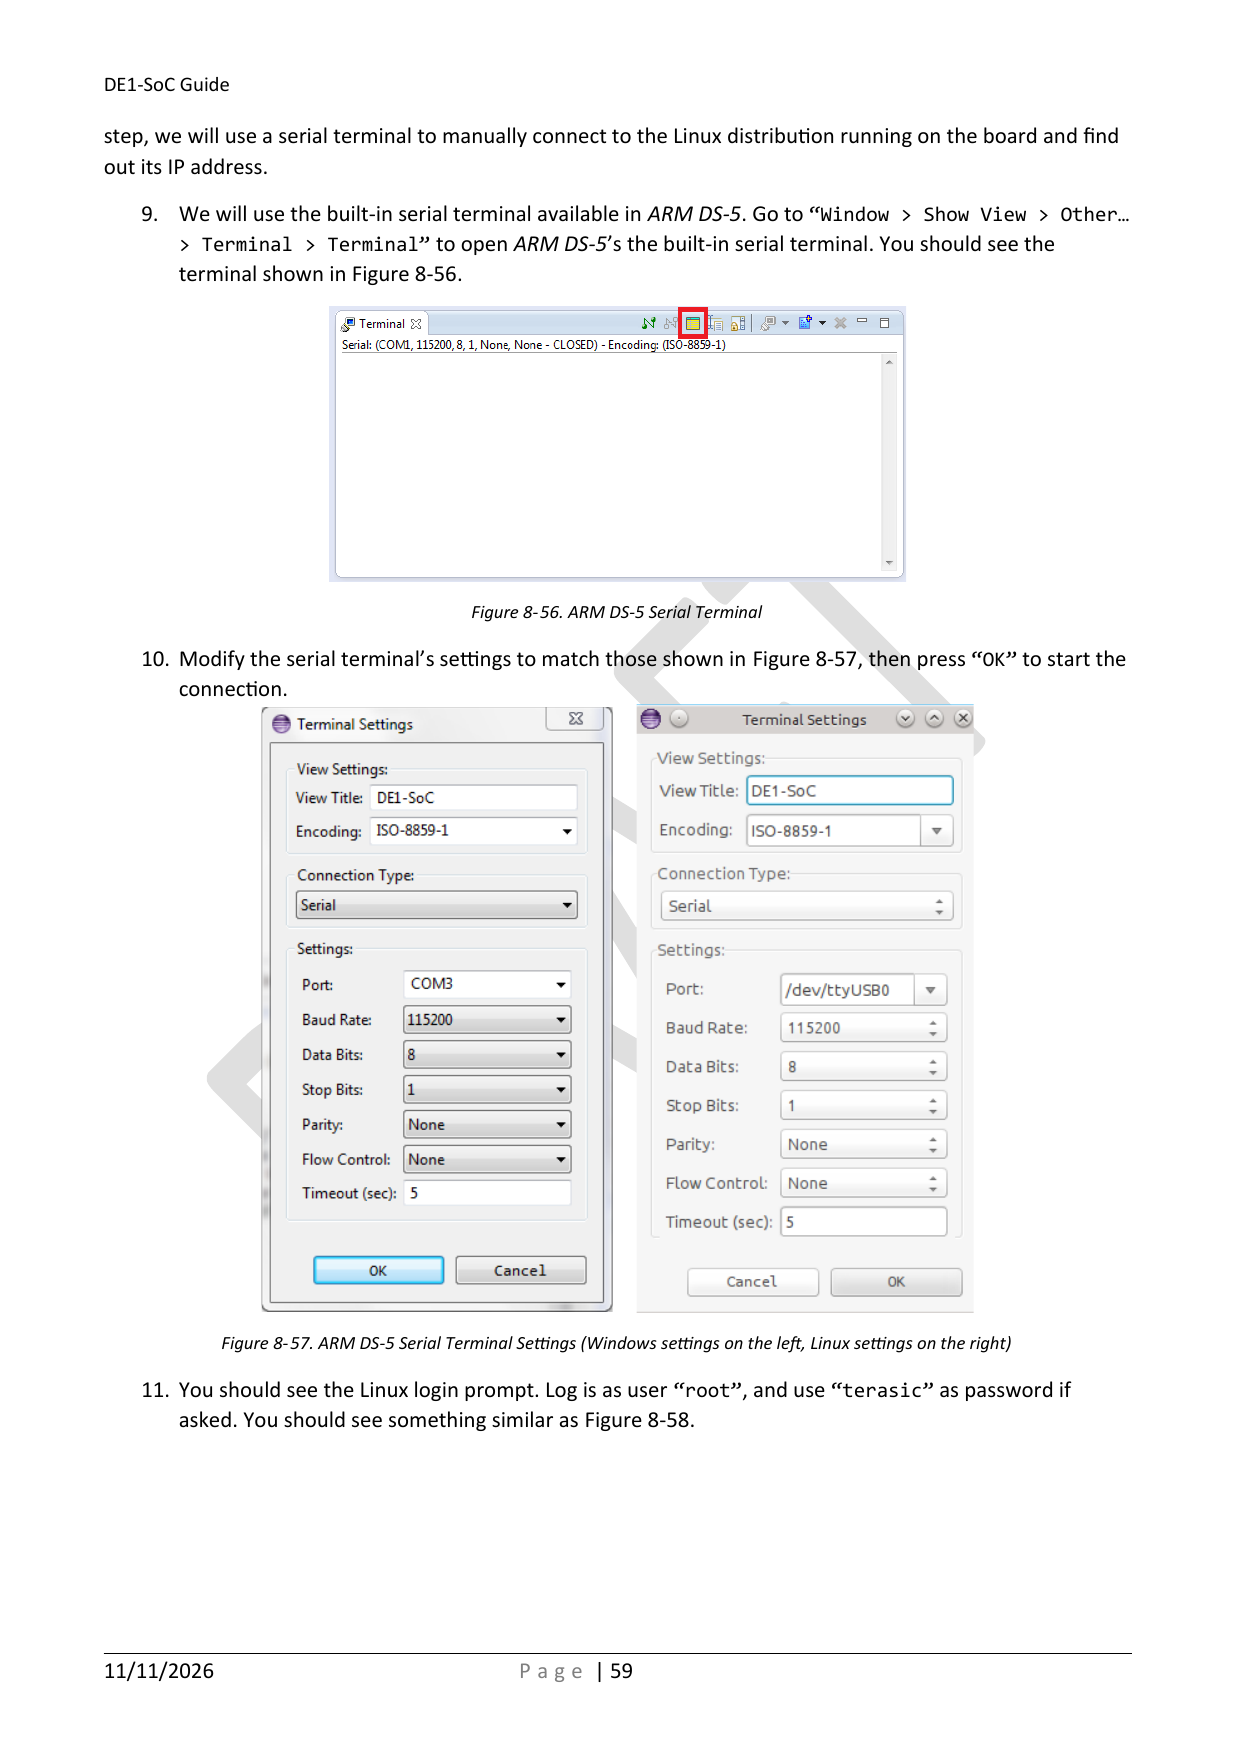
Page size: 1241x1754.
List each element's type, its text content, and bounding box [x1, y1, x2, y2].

picture [261, 707, 613, 1312]
picture [329, 306, 907, 582]
picture [636, 704, 974, 1313]
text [103, 122, 1132, 180]
